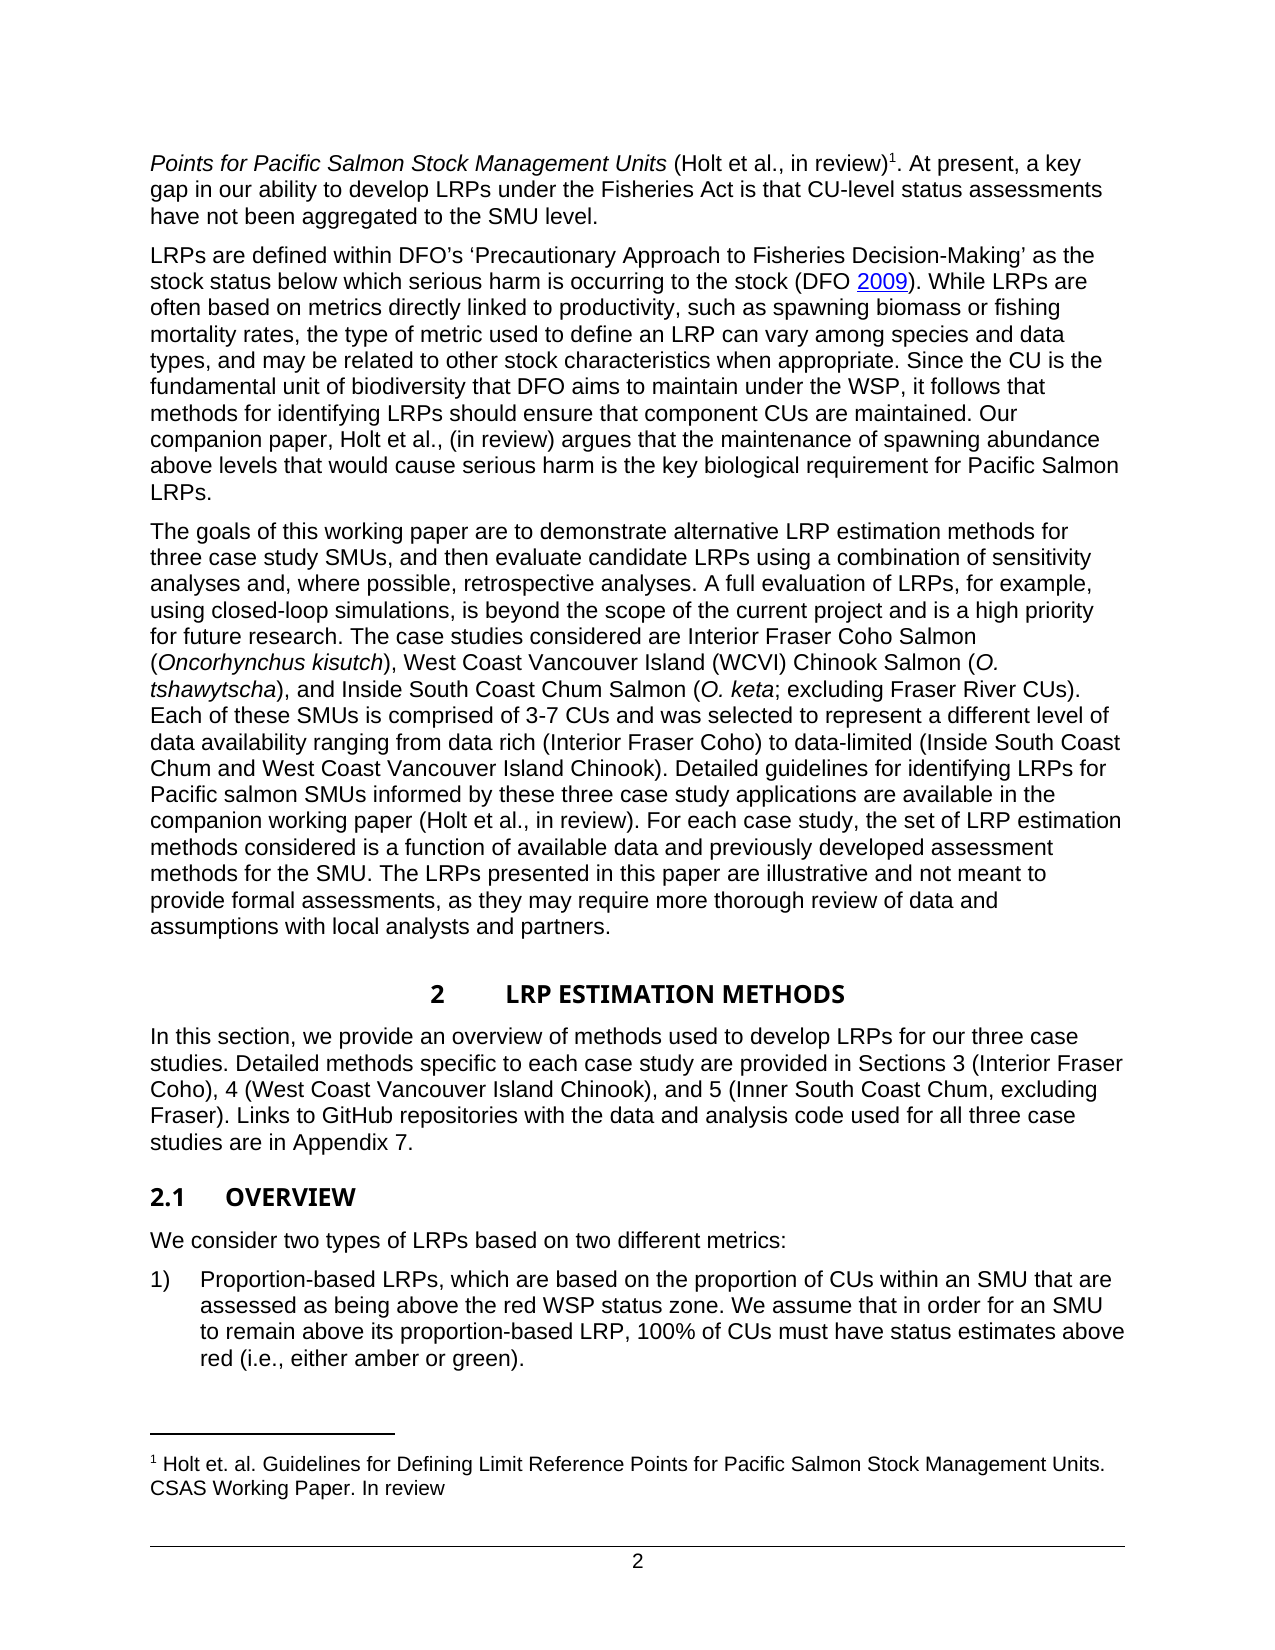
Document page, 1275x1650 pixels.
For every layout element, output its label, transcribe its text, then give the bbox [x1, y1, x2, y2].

text We consider two types of LRPs based on two different metrics: [150, 1227, 1125, 1253]
subtitle 2.1 OVERVIEW [150, 1180, 1125, 1214]
list Proportion-based LRPs, which are based on the proportion of CUs within an SMU that are assessed as being above the red WSP status zone. We assume that in order for an SMU to remain above its proportion-based LRP, 100% of CUs must have status estimates above red (i.e., either amber or green). [150, 1266, 1125, 1371]
subtitle 2 LRP ESTIMATION METHODS [150, 977, 1125, 1011]
text The goals of this working paper are to demonstrate alternative LRP estimation methods for three case study SMUs, and then evaluate candidate LRPs using a combination of sensitivity analyses and, where possible, retrospective analyses. A full evaluation of LRPs, for example, using closed-loop simulations, is beyond the scope of the current project and is a high priority for future research. The case studies considered are Interior Fraser Coho Salmon (Oncorhynchus kisutch), West Coast Vancouver Island (WCVI) Chinook Salmon (O. tshawytscha), and Inside South Coast Chum Salmon (O. keta; excluding Fraser River CUs). Each of these SMUs is comprised of 3-7 CUs and was selected to represent a different level of data availability ranging from data rich (Interior Fraser Coho) to data-limited (Inside South Coast Chum and West Coast Vancouver Island Chinook). Detailed guidelines for identifying LRPs for Pacific salmon SMUs informed by these three case study applications are available in the companion working paper (Holt et al., in review). For each case study, the set of LRP estimation methods considered is a function of available data and previously developed assessment methods for the SMU. The LRPs presented in this paper are illustrative and not meant to provide formal assessments, as they may require more thorough review of data and assumptions with local analysts and partners. [150, 518, 1125, 939]
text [150, 150, 1125, 229]
text LRPs are defined within DFO’s ‘Precautionary Approach to Fisheries Decision-Making’ as the stock status below which serious harm is occurring to the stock (DFO 2009). While LRPs are often based on metrics directly linked to productivity, such as spawning biomass or fishing mortality rates, the type of metric used to define an LRP can vary among species and data types, and may be related to other stock characteristics when appropriate. Since the CU is the fundamental unit of biodiversity that DFO aims to maintain under the WSP, it follows that methods for identifying LRPs should ensure that component CUs are maintained. Our companion paper, Holt et al., (in review) argues that the maintenance of spawning abundance above levels that would cause serious harm is the key biological requirement for Pacific Salmon LRPs. [150, 242, 1125, 505]
text In this section, we provide an overview of methods used to develop LRPs for our three case studies. Detailed methods specific to each case study are provided in Sections 3 (Interior Fraser Coho), 4 (West Coast Vancouver Island Chinook), and 5 (Inner South Coast Chum, excluding Fraser). Links to GitHub repositories with the data and analysis code used for all three case studies are in Appendix 7. [150, 1023, 1125, 1155]
